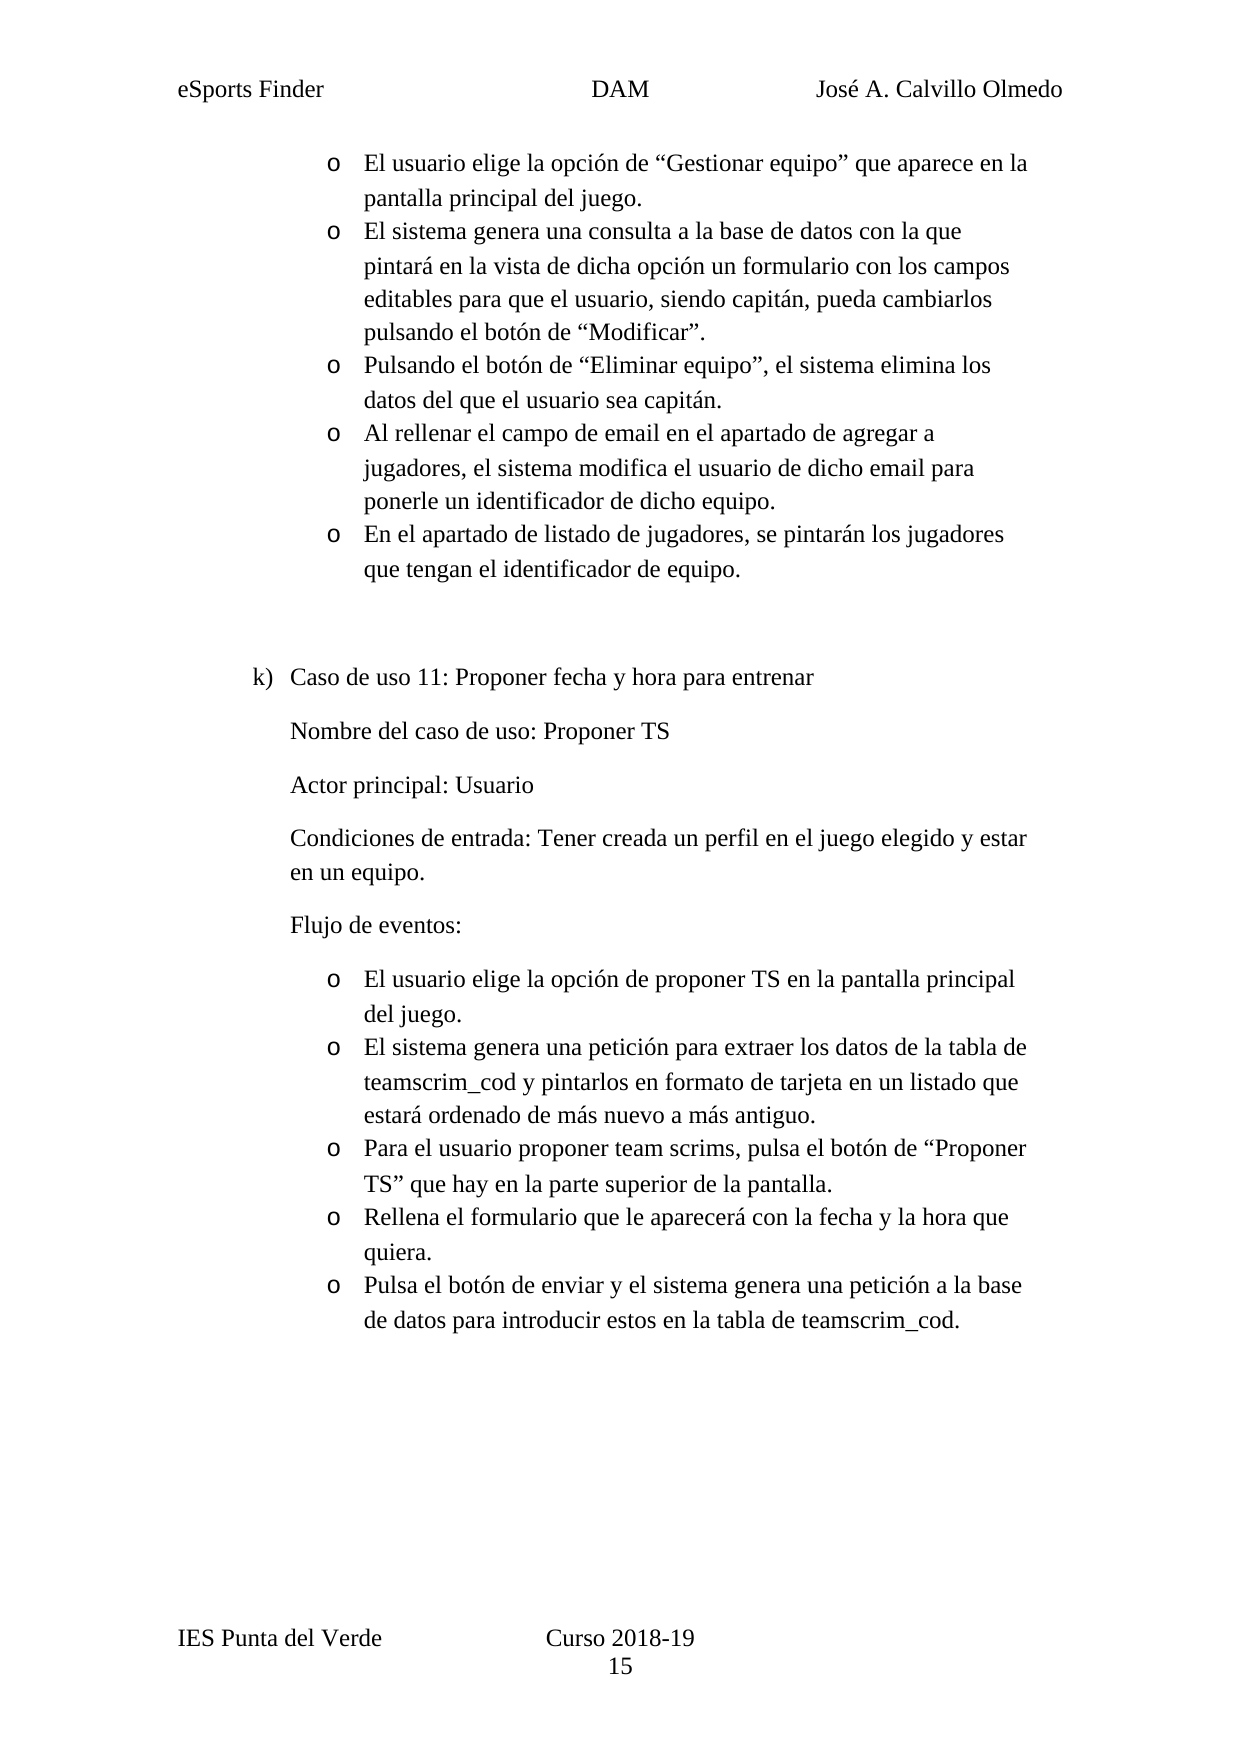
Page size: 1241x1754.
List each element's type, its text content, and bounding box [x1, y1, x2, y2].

list El sistema genera una consulta a la base de datos con la que pintará en la vista de dicha opción un formulario con los campos editables para que el usuario, siendo capitán, pueda cambiarlos pulsando el botón de “Modificar”. [326, 216, 1034, 346]
list Al rellenar el campo de email en el apartado de agregar a jugadores, el sistema modifica el usuario de dicho email para ponerle un identificador de dicho equipo. [326, 418, 1034, 515]
list Rellena el formulario que le aparecerá con la fecha y la hora que quiera. [326, 1202, 1034, 1266]
text Actor principal: Usuario [216, 770, 1034, 798]
text Nombre del caso de uso: Proponer TS [216, 716, 1034, 744]
text Flujo de eventos: [216, 910, 1034, 939]
text Condiciones de entrada: Tener creada un perfil en el juego elegido y estar en un equipo. [290, 823, 1034, 885]
list En el apartado de listado de jugadores, se pintarán los jugadores que tengan el identificador de equipo. [326, 519, 1034, 583]
list Caso de uso 11: Proponer fecha y hora para entrenar [252, 662, 1034, 691]
list El usuario elige la opción de “Gestionar equipo” que aparece en la pantalla principal del juego. [326, 148, 1034, 211]
list Para el usuario proponer team scrims, pulsa el botón de “Proponer TS” que hay en la parte superior de la pantalla. [326, 1133, 1034, 1197]
list Pulsando el botón de “Eliminar equipo”, el sistema elimina los datos del que el usuario sea capitán. [326, 350, 1034, 414]
list El sistema genera una petición para extraer los datos de la tabla de teamscrim_cod y pintarlos en formato de tarjeta en un listado que estará ordenado de más nuevo a más antiguo. [326, 1032, 1034, 1129]
list Pulsa el botón de enviar y el sistema genera una petición a la base de datos para introducir estos en la tabla de teamscrim_cod. [326, 1270, 1034, 1334]
list El usuario elige la opción de proponer TS en la pantalla principal del juego. [326, 964, 1034, 1028]
